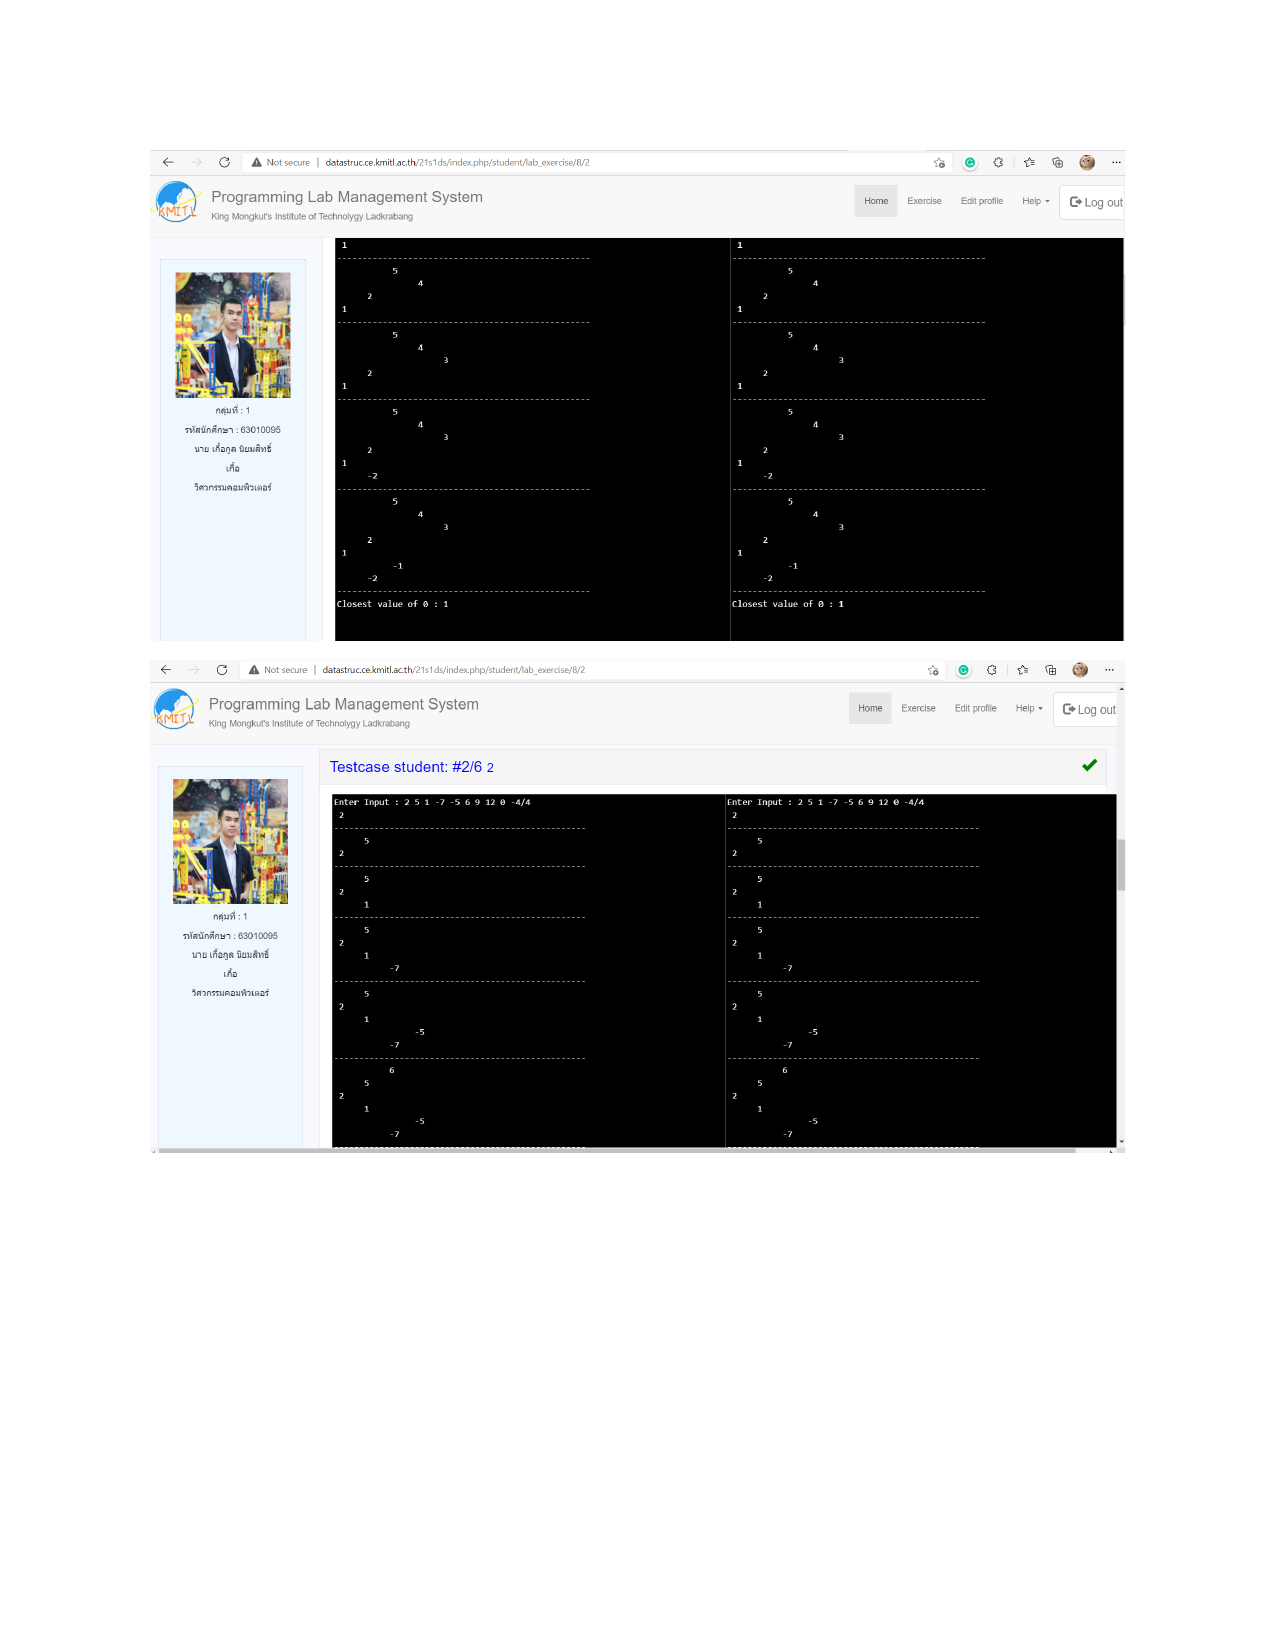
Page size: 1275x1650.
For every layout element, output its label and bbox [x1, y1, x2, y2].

picture [150, 660, 1125, 1153]
picture [150, 150, 1125, 641]
